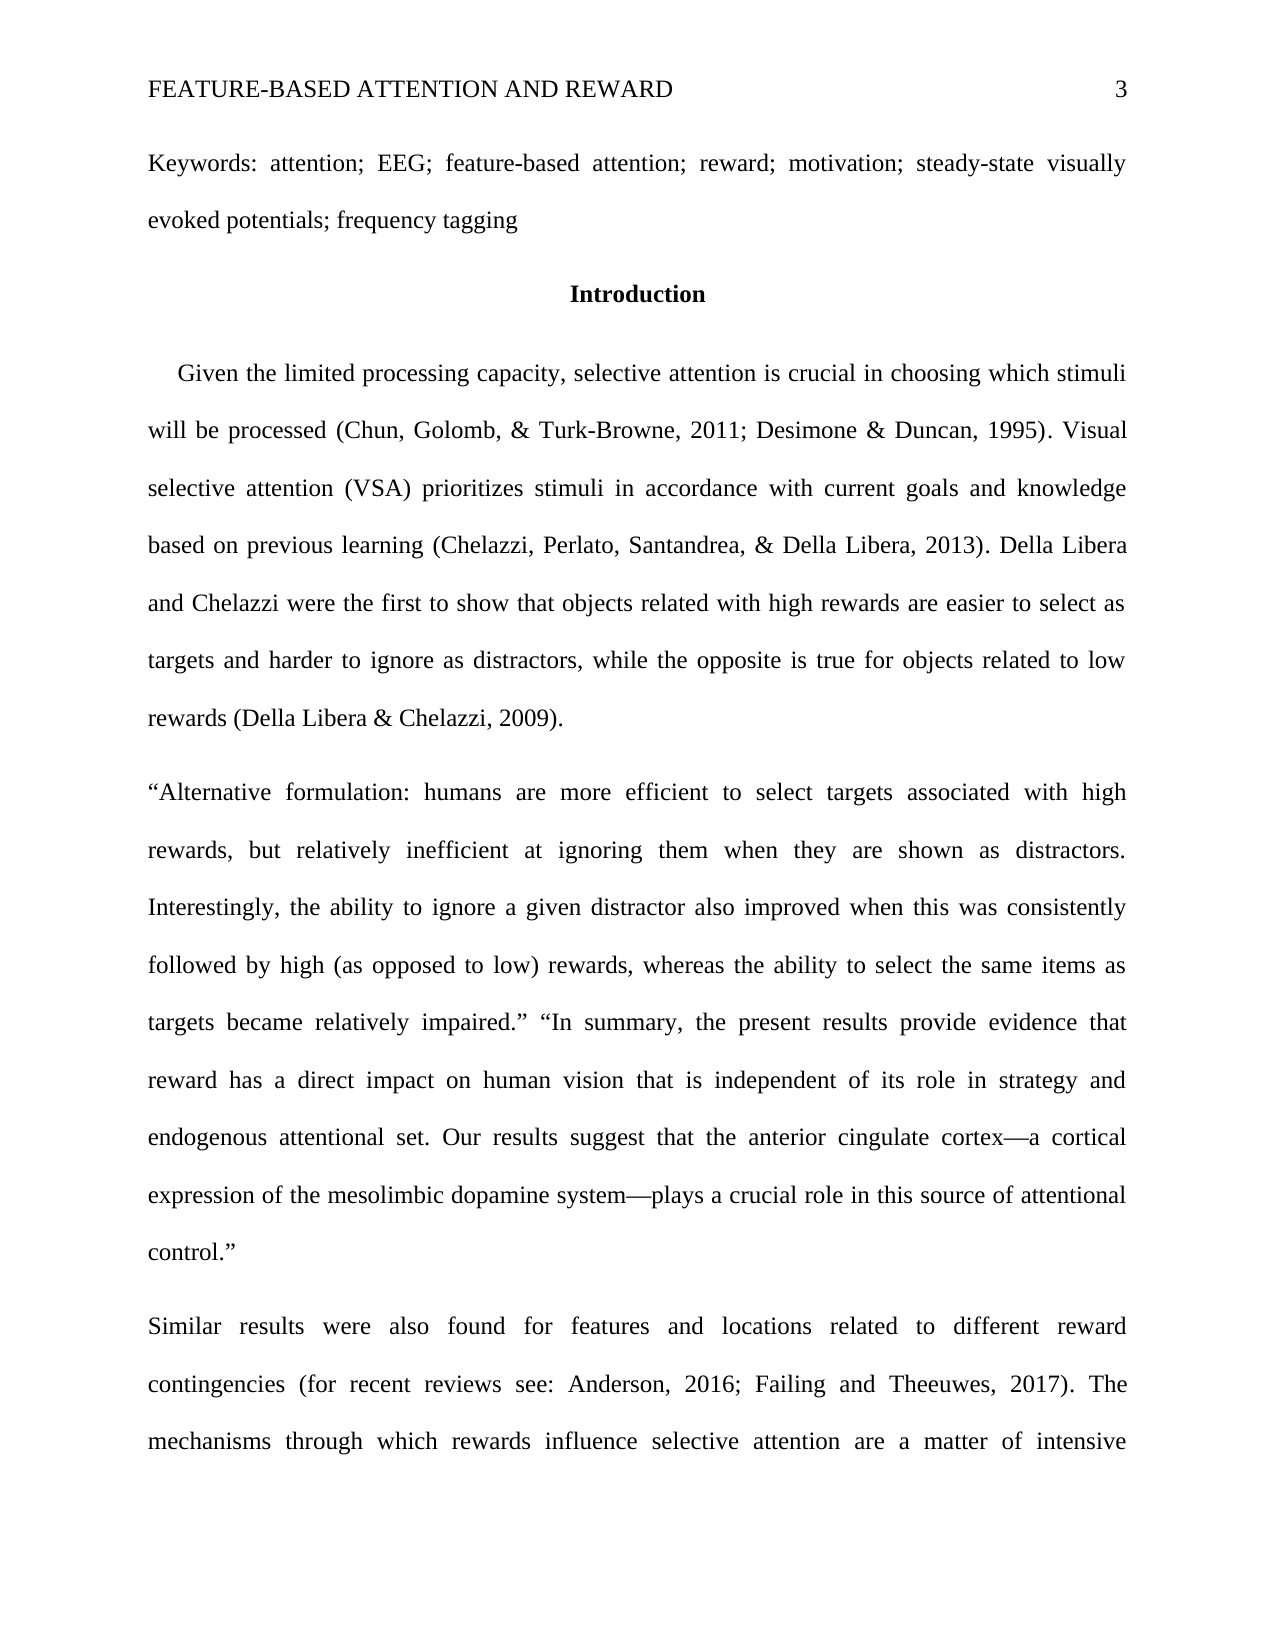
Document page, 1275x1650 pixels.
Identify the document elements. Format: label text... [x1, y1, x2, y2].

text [148, 1311, 1127, 1455]
subtitle Introduction [148, 279, 1127, 308]
text “Alternative formulation: humans are more efficient to select targets associated with high rewards, but relatively inefficient at ignoring them when they are shown as distractors. Interestingly, the ability to ignore a given distractor also improved when this was consistently followed by high (as opposed to low) rewards, whereas the ability to select the same items as targets became relatively impaired.” “In summary, the present results provide evidence that reward has a direct impact on human vision that is independent of its role in strategy and endogenous attentional set. Our results suggest that the anterior cingulate cortex—a cortical expression of the mesolimbic dopamine system—plays a crucial role in this source of attentional control.” [148, 777, 1127, 1266]
text Keywords: attention; EEG; feature-based attention; reward; motivation; steady-state visually evoked potentials; frequency tagging [148, 148, 1127, 234]
text Given the limited processing capacity, selective attention is crucial in choosing which stimuli will be processed (Chun, Golomb, & Turk-Browne, 2011; Desimone & Duncan, 1995). Visual selective attention (VSA) prioritizes stimuli in accordance with current goals and knowledge based on previous learning (Chelazzi, Perlato, Santandrea, & Della Libera, 2013). Della Libera and Chelazzi were the first to show that objects related with high rewards are easier to select as targets and harder to ignore as distractors, while the opposite is true for objects related to low rewards (Della Libera & Chelazzi, 2009). [148, 358, 1127, 732]
